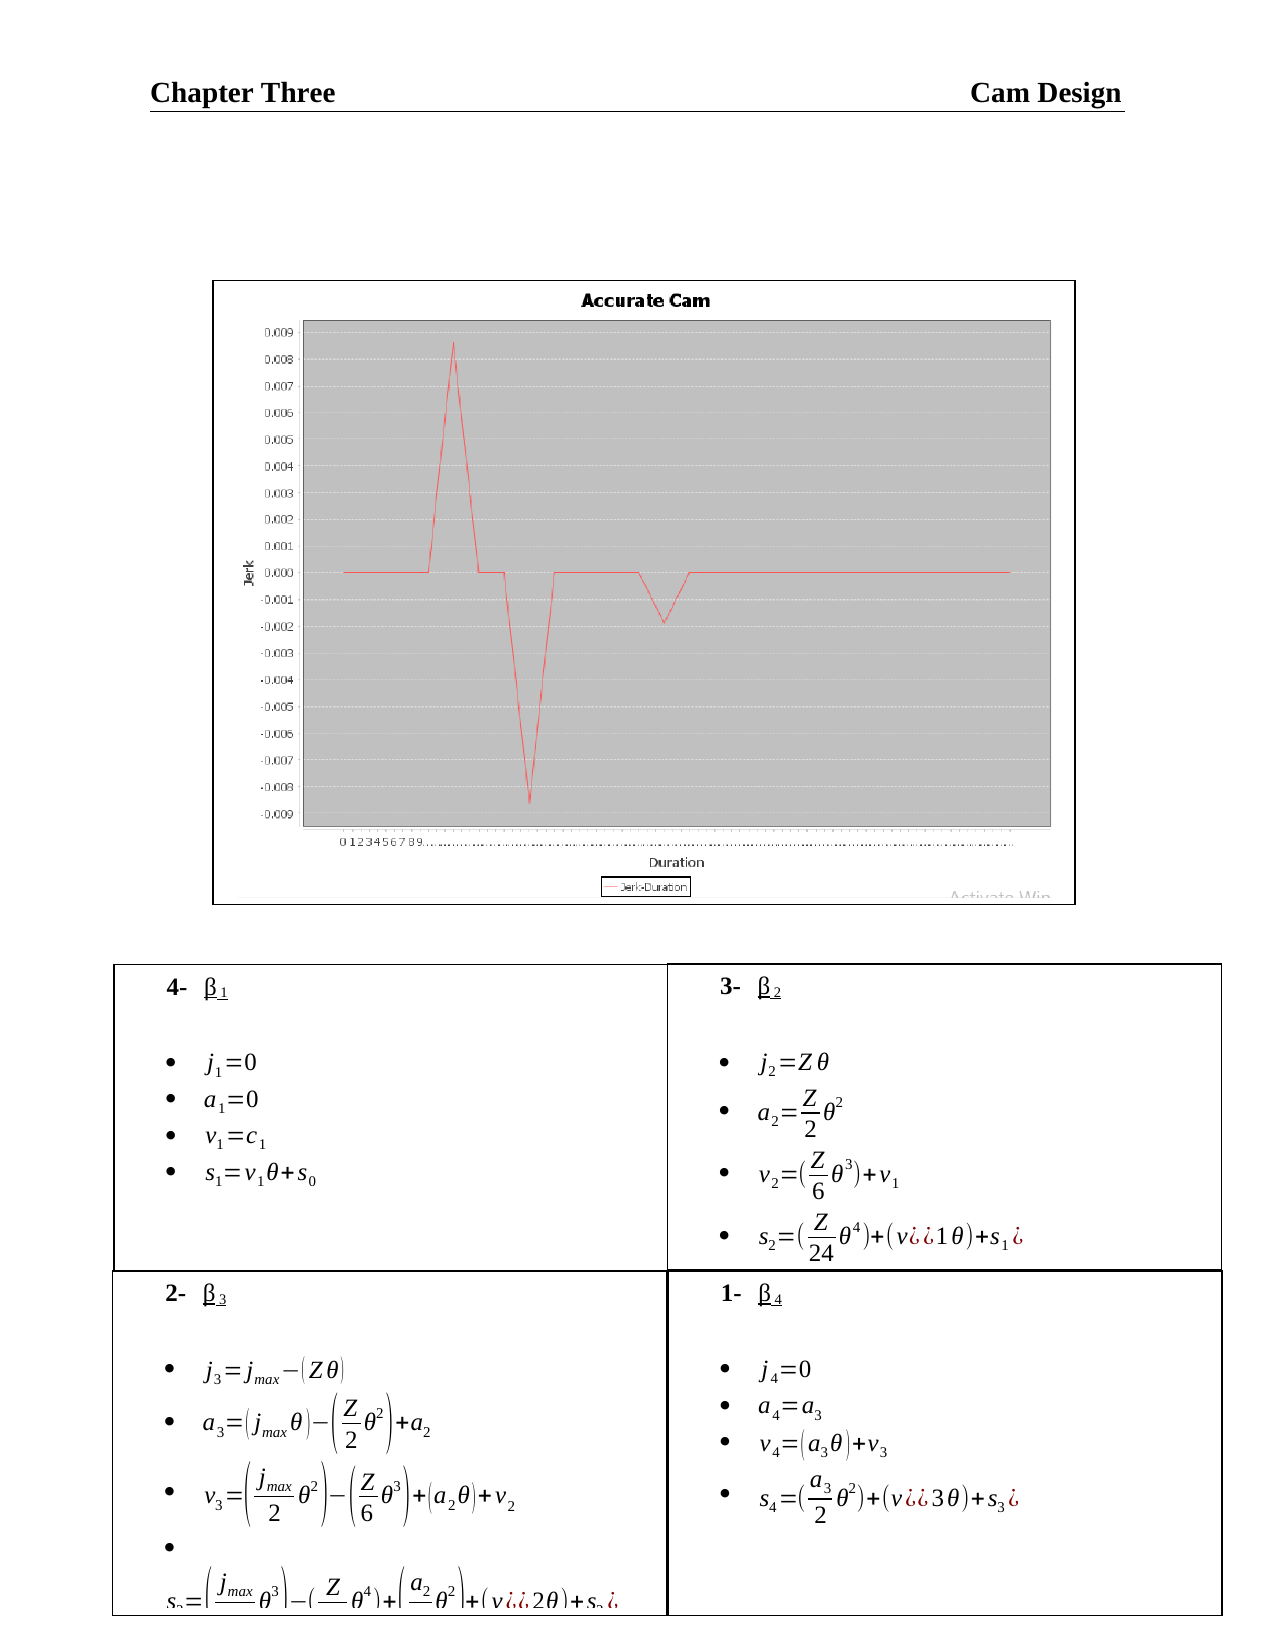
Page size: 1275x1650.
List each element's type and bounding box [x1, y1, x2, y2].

picture [237, 288, 1052, 898]
